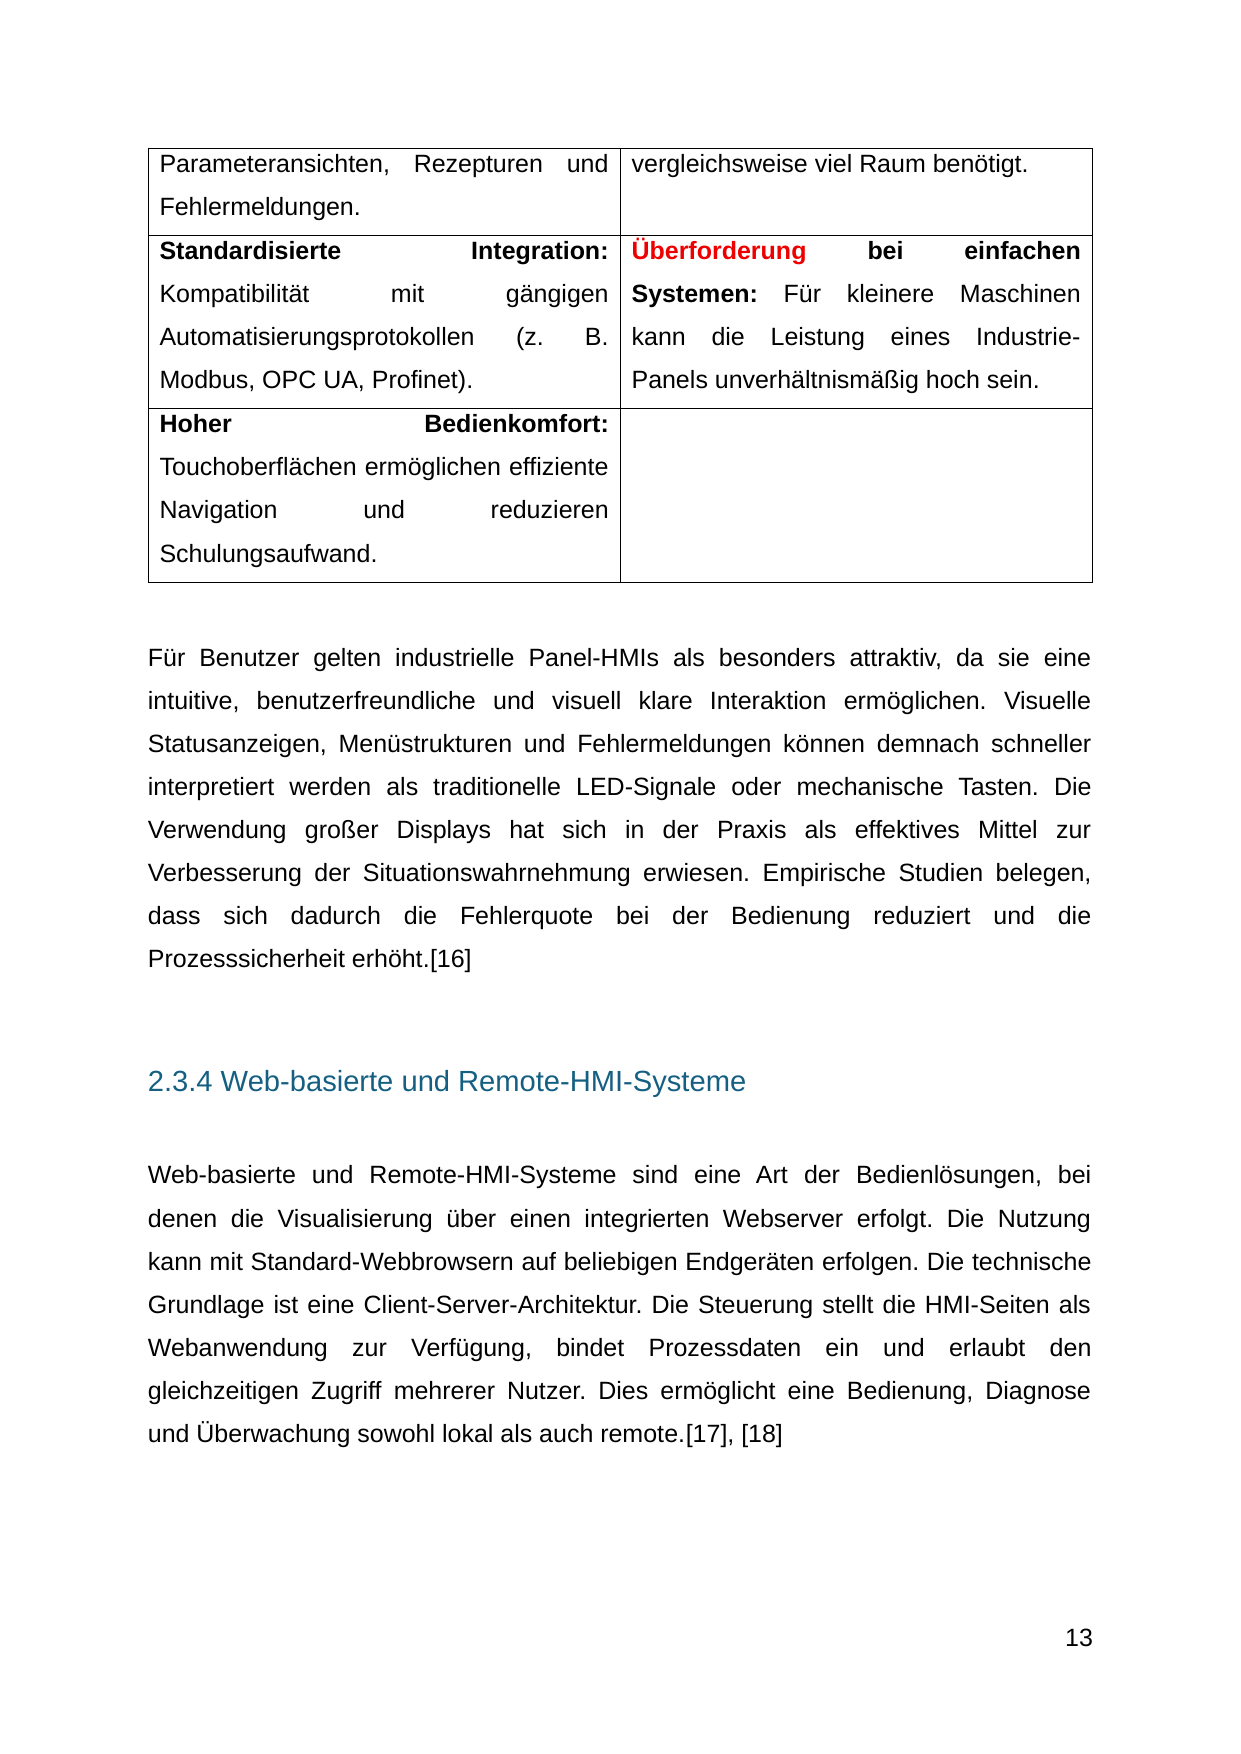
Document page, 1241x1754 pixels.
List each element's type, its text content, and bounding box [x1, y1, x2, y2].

text Für Benutzer gelten industrielle Panel-HMIs als besonders attraktiv, da sie eine intuitive, benutzerfreundliche und visuell klare Interaktion ermöglichen. Visuelle Statusanzeigen, Menüstrukturen und Fehlermeldungen können demnach schneller interpretiert werden als traditionelle LED-Signale oder mechanische Tasten. Die Verwendung großer Displays hat sich in der Praxis als effektives Mittel zur Verbesserung der Situationswahrnehmung erwiesen. Empirische Studien belegen, dass sich dadurch die Fehlerquote bei der Bedienung reduziert und die Prozesssicherheit erhöht.[16] [148, 642, 1093, 973]
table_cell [149, 149, 620, 235]
text Web-basierte und Remote-HMI-Systeme sind eine Art der Bedienlösungen, bei denen die Visualisierung über einen integrierten Webserver erfolgt. Die Nutzung kann mit Standard-Webbrowsern auf beliebigen Endgeräten erfolgen. Die technische Grundlage ist eine Client-Server-Architektur. Die Steuerung stellt die HMI-Seiten als Webanwendung zur Verfügung, bindet Prozessdaten ein und erlaubt den gleichzeitigen Zugriff mehrerer Nutzer. Dies ermöglicht eine Bedienung, Diagnose und Überwachung sowohl lokal als auch remote.[17], [18] [148, 1161, 1093, 1448]
table_cell [621, 409, 1092, 582]
table_cell Standardisierte Integration: Kompatibilität mit gängigen Automatisierungsprotokollen (z. B. Modbus, OPC UA, Profinet). [149, 236, 620, 408]
subtitle 2.3.4 Web-basierte und Remote-HMI-Systeme [148, 1064, 1093, 1097]
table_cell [621, 149, 1092, 235]
table_cell Hoher Bedienkomfort: Touchoberflächen ermöglichen effiziente Navigation und reduzieren Schulungsaufwand. [149, 409, 620, 582]
table_cell Überforderung bei einfachen Systemen: Für kleinere Maschinen kann die Leistung eines Industrie-Panels unverhältnismäßig hoch sein. [621, 236, 1092, 408]
